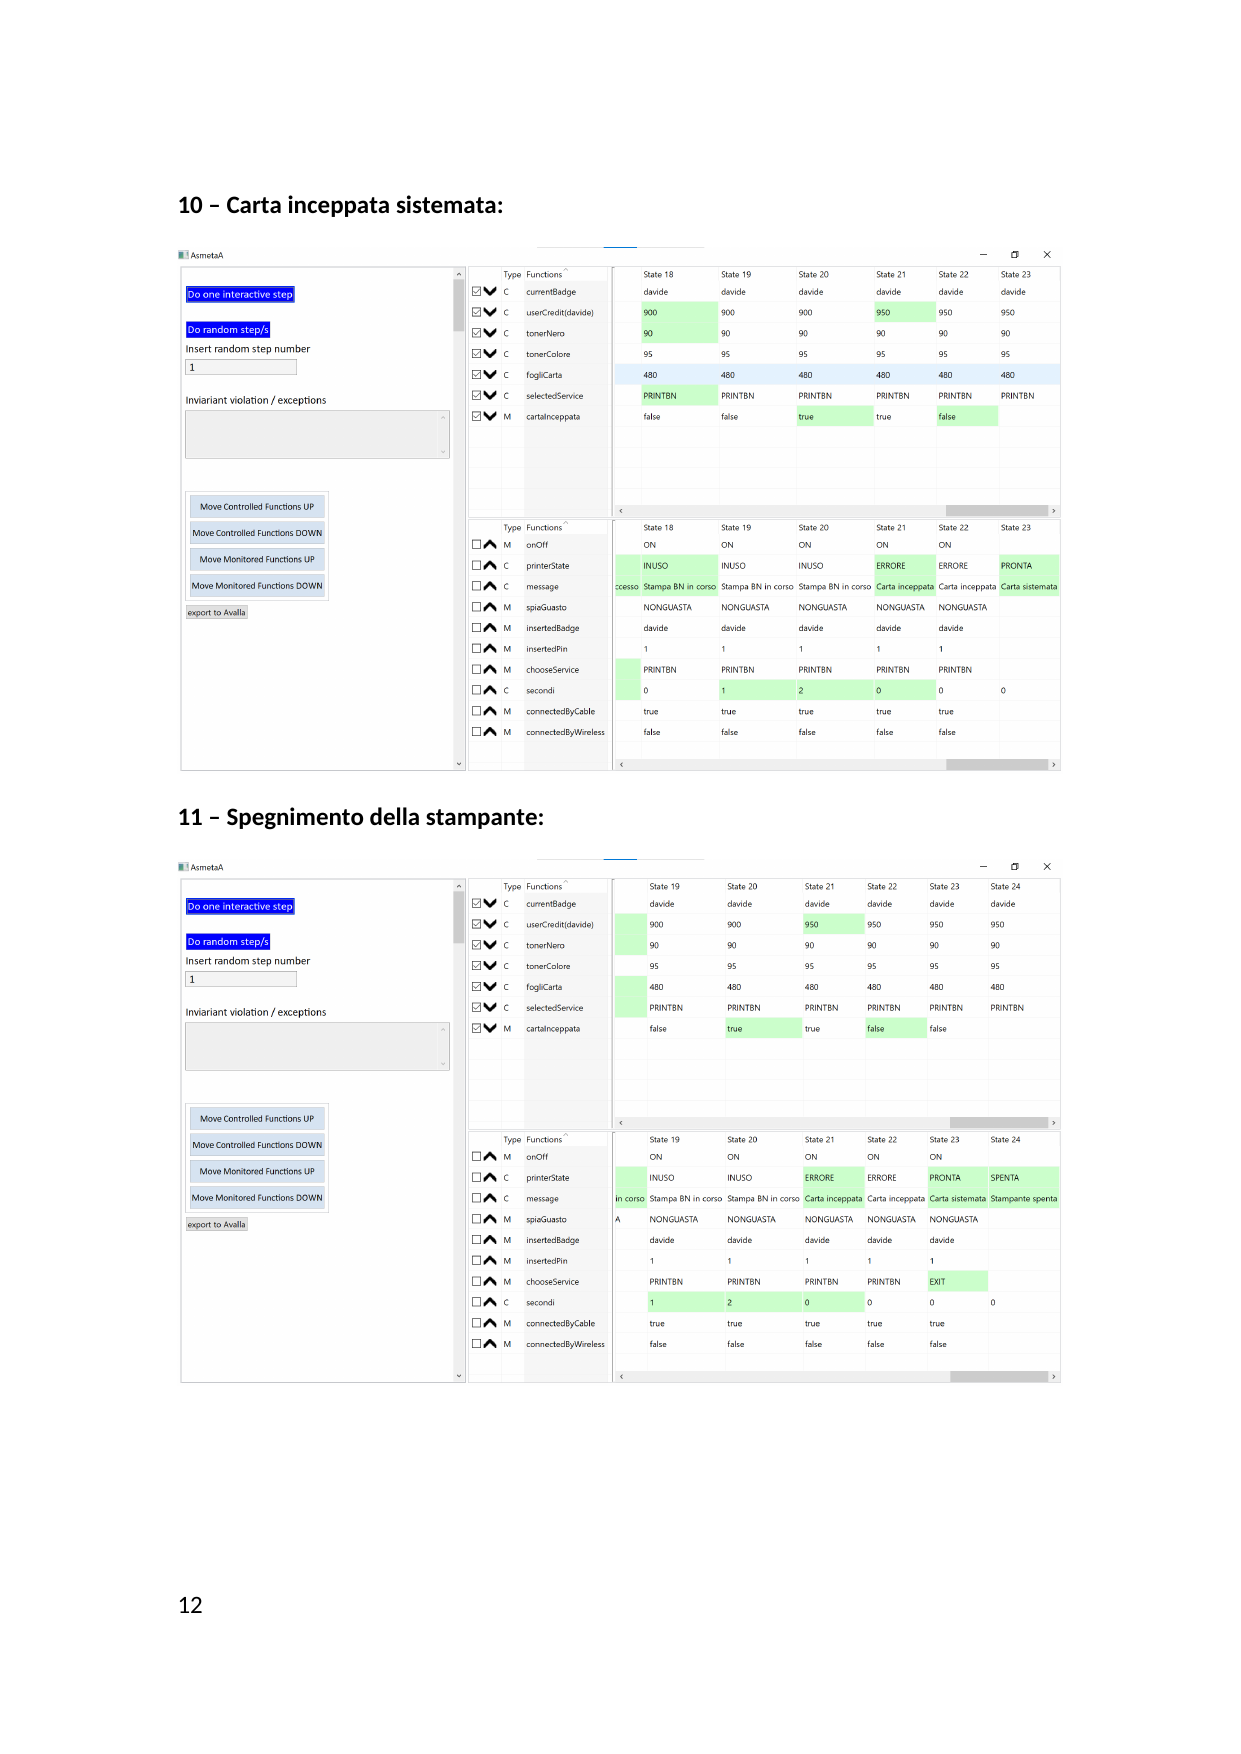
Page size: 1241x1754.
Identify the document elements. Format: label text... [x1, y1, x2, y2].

picture [177, 859, 1063, 1386]
picture [177, 247, 1063, 774]
text 11 – Spegnimento della stampante: [177, 802, 1063, 832]
text 10 – Carta inceppata sistemata: [177, 190, 1063, 220]
